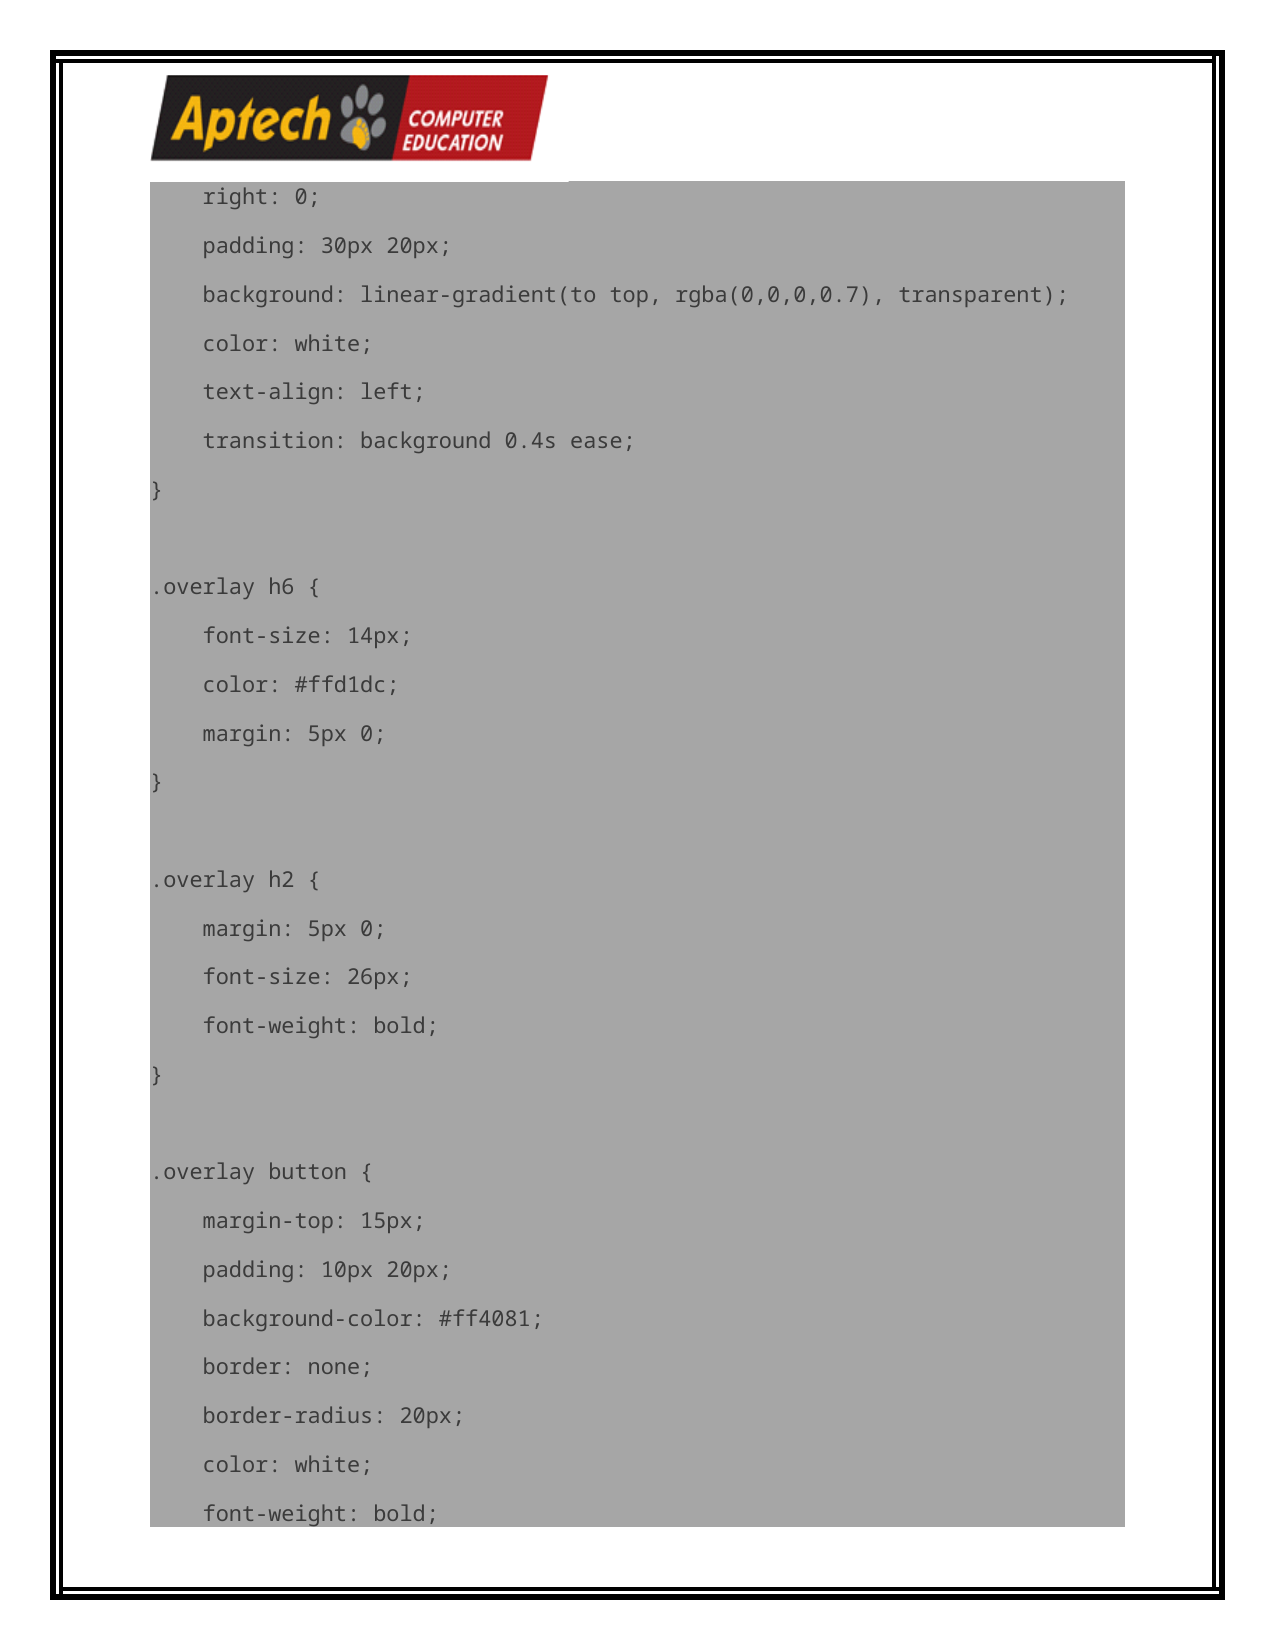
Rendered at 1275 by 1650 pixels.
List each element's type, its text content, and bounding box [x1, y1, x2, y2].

text font-weight: bold; [150, 1010, 1125, 1040]
text border-radius: 20px; [150, 1400, 1125, 1430]
text right: 0; [150, 181, 1125, 211]
text background: linear-gradient(to top, rgba(0,0,0,0.7), transparent); [150, 279, 1125, 308]
text .overlay h2 { [150, 864, 1125, 893]
text } [150, 1059, 1125, 1088]
text padding: 10px 20px; [150, 1254, 1125, 1283]
text color: white; [150, 327, 1125, 357]
text transition: background 0.4s ease; [150, 425, 1125, 455]
text font-size: 26px; [150, 961, 1125, 991]
text color: #ffd1dc; [150, 669, 1125, 698]
text padding: 30px 20px; [150, 230, 1125, 260]
text .overlay button { [150, 1156, 1125, 1186]
text .overlay h6 { [150, 571, 1125, 601]
text margin: 5px 0; [150, 717, 1125, 747]
text } [150, 474, 1125, 503]
text font-size: 14px; [150, 620, 1125, 650]
text font-weight: bold; [150, 1497, 1125, 1527]
picture [150, 75, 569, 182]
text color: white; [150, 1449, 1125, 1478]
text } [150, 766, 1125, 796]
text border: none; [150, 1351, 1125, 1381]
text text-align: left; [150, 376, 1125, 406]
text margin: 5px 0; [150, 912, 1125, 942]
text margin-top: 15px; [150, 1205, 1125, 1235]
text background-color: #ff4081; [150, 1302, 1125, 1332]
